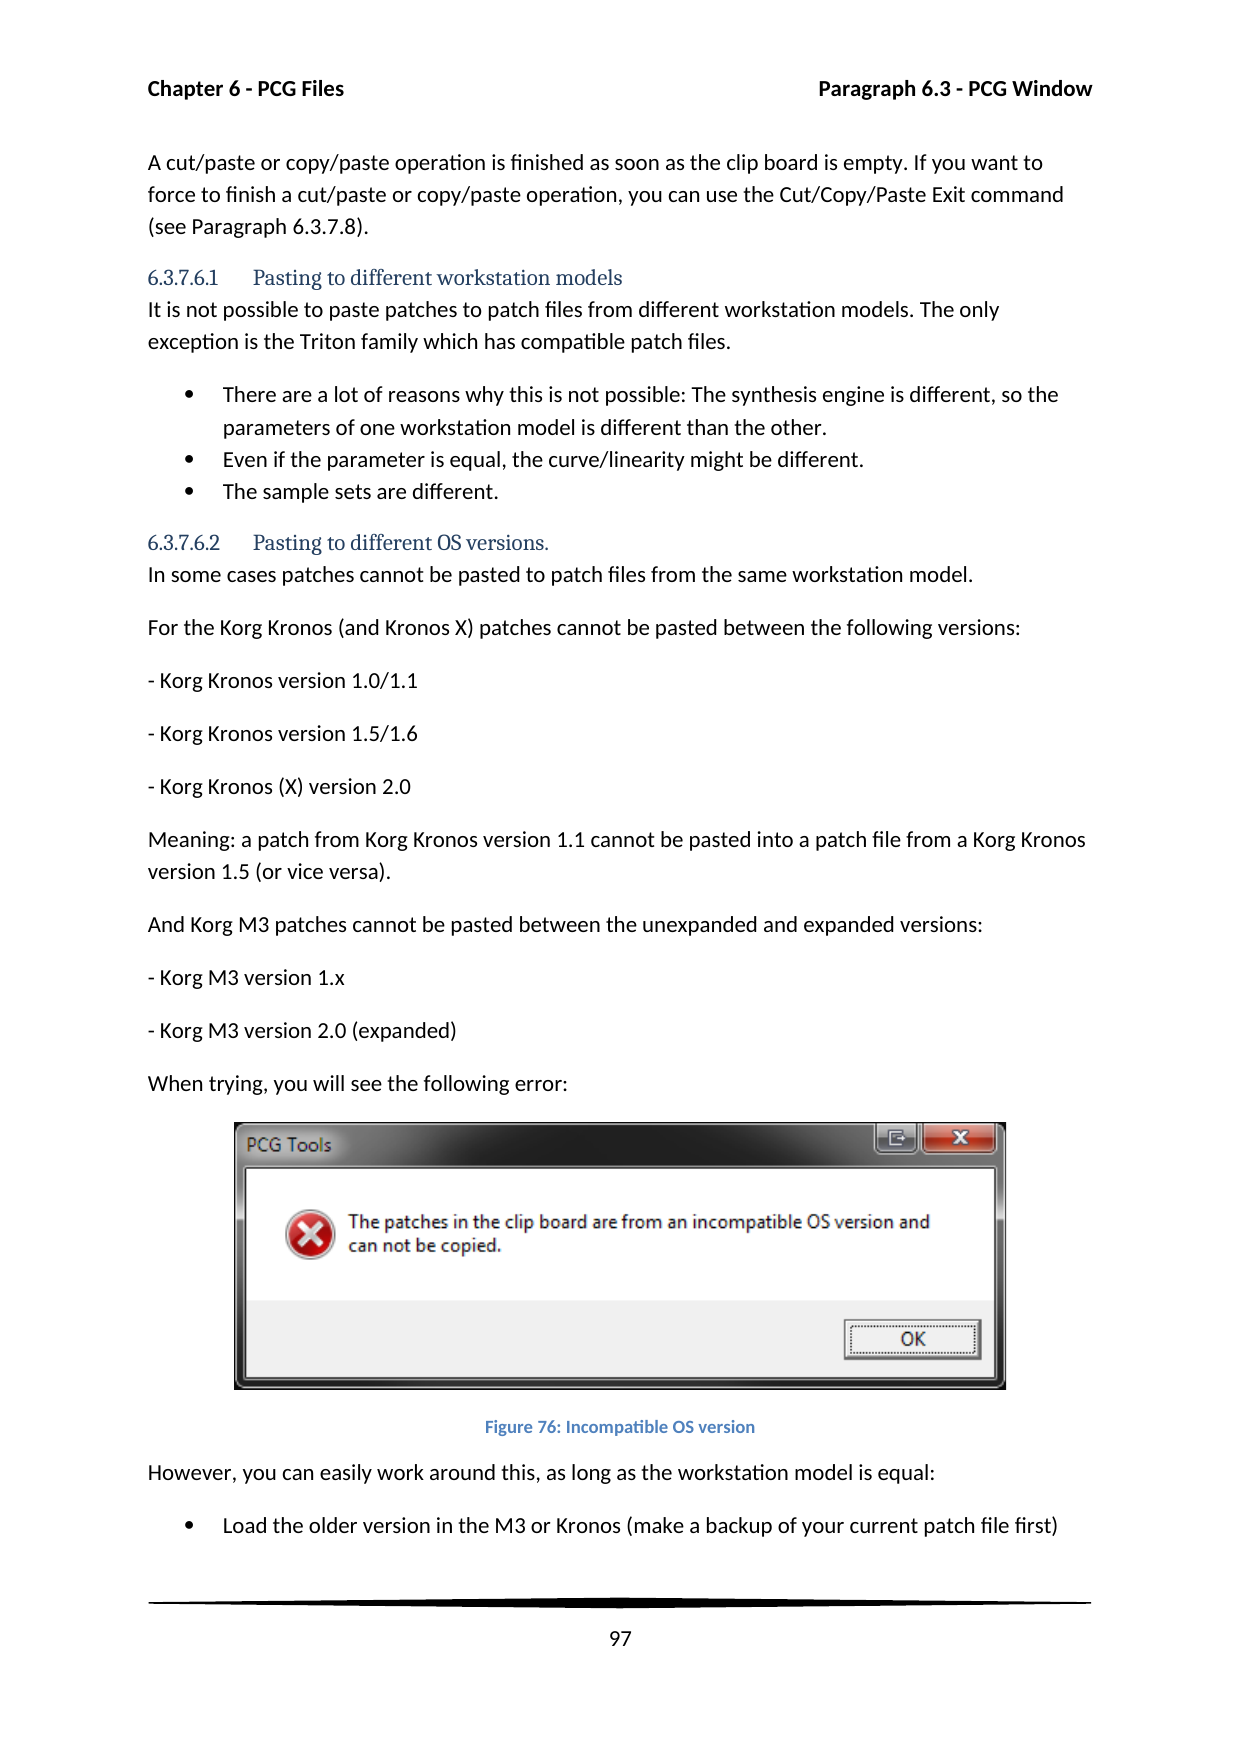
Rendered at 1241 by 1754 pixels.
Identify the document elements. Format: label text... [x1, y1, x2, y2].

list There are a lot of reasons why this is not possible: The synthesis engine is different, so the parameters of one workstation model is different than the other. [185, 380, 1093, 441]
text - Korg Kronos version 1.5/1.6 [148, 719, 1093, 747]
text And Korg M3 patches cannot be pasted between the unexpanded and expanded versions: [148, 911, 1093, 938]
picture [234, 1122, 1007, 1390]
text - Korg M3 version 2.0 (expanded) [148, 1017, 1093, 1044]
text A cut/paste or copy/paste operation is finished as soon as the clip board is empty. If you want to force to finish a cut/paste or copy/paste operation, you can use the Cut/Copy/Paste Exit command (see Paragraph 7.3.7.8). [148, 148, 1093, 240]
list The sample sets are different. [185, 477, 1093, 505]
text However, you can easily work around this, as long as the workstation model is equal: [148, 1458, 1093, 1487]
text - Korg Kronos (X) version 2.0 [148, 772, 1093, 800]
list Even if the parameter is equal, the curve/linearity might be different. [185, 445, 1093, 473]
text For the Korg Kronos (and Kronos X) patches cannot be pasted between the following versions: [148, 613, 1093, 641]
subtitle Pasting to different workstation models [148, 265, 1093, 291]
text - Korg Kronos version 1.0/1.1 [148, 666, 1093, 694]
text Figure 76: Incompatible OS version [148, 1415, 1093, 1438]
list Load the older version in the M3 or Kronos (make a backup of your current patch file first) [185, 1512, 1093, 1539]
text - Korg M3 version 1.x [148, 963, 1093, 992]
text Meaning: a patch from Korg Kronos version 1.1 cannot be pasted into a patch file from a Korg Kronos version 1.5 (or vice versa). [148, 825, 1093, 886]
text It is not possible to paste patches to patch files from different workstation models. The only exception is the Triton family which has compatible patch files. [148, 295, 1093, 355]
subtitle Pasting to different OS versions. [148, 530, 1093, 556]
text When trying, you will see the following error: [148, 1069, 1093, 1098]
text In some cases patches cannot be pasted to patch files from the same workstation model. [148, 560, 1093, 588]
